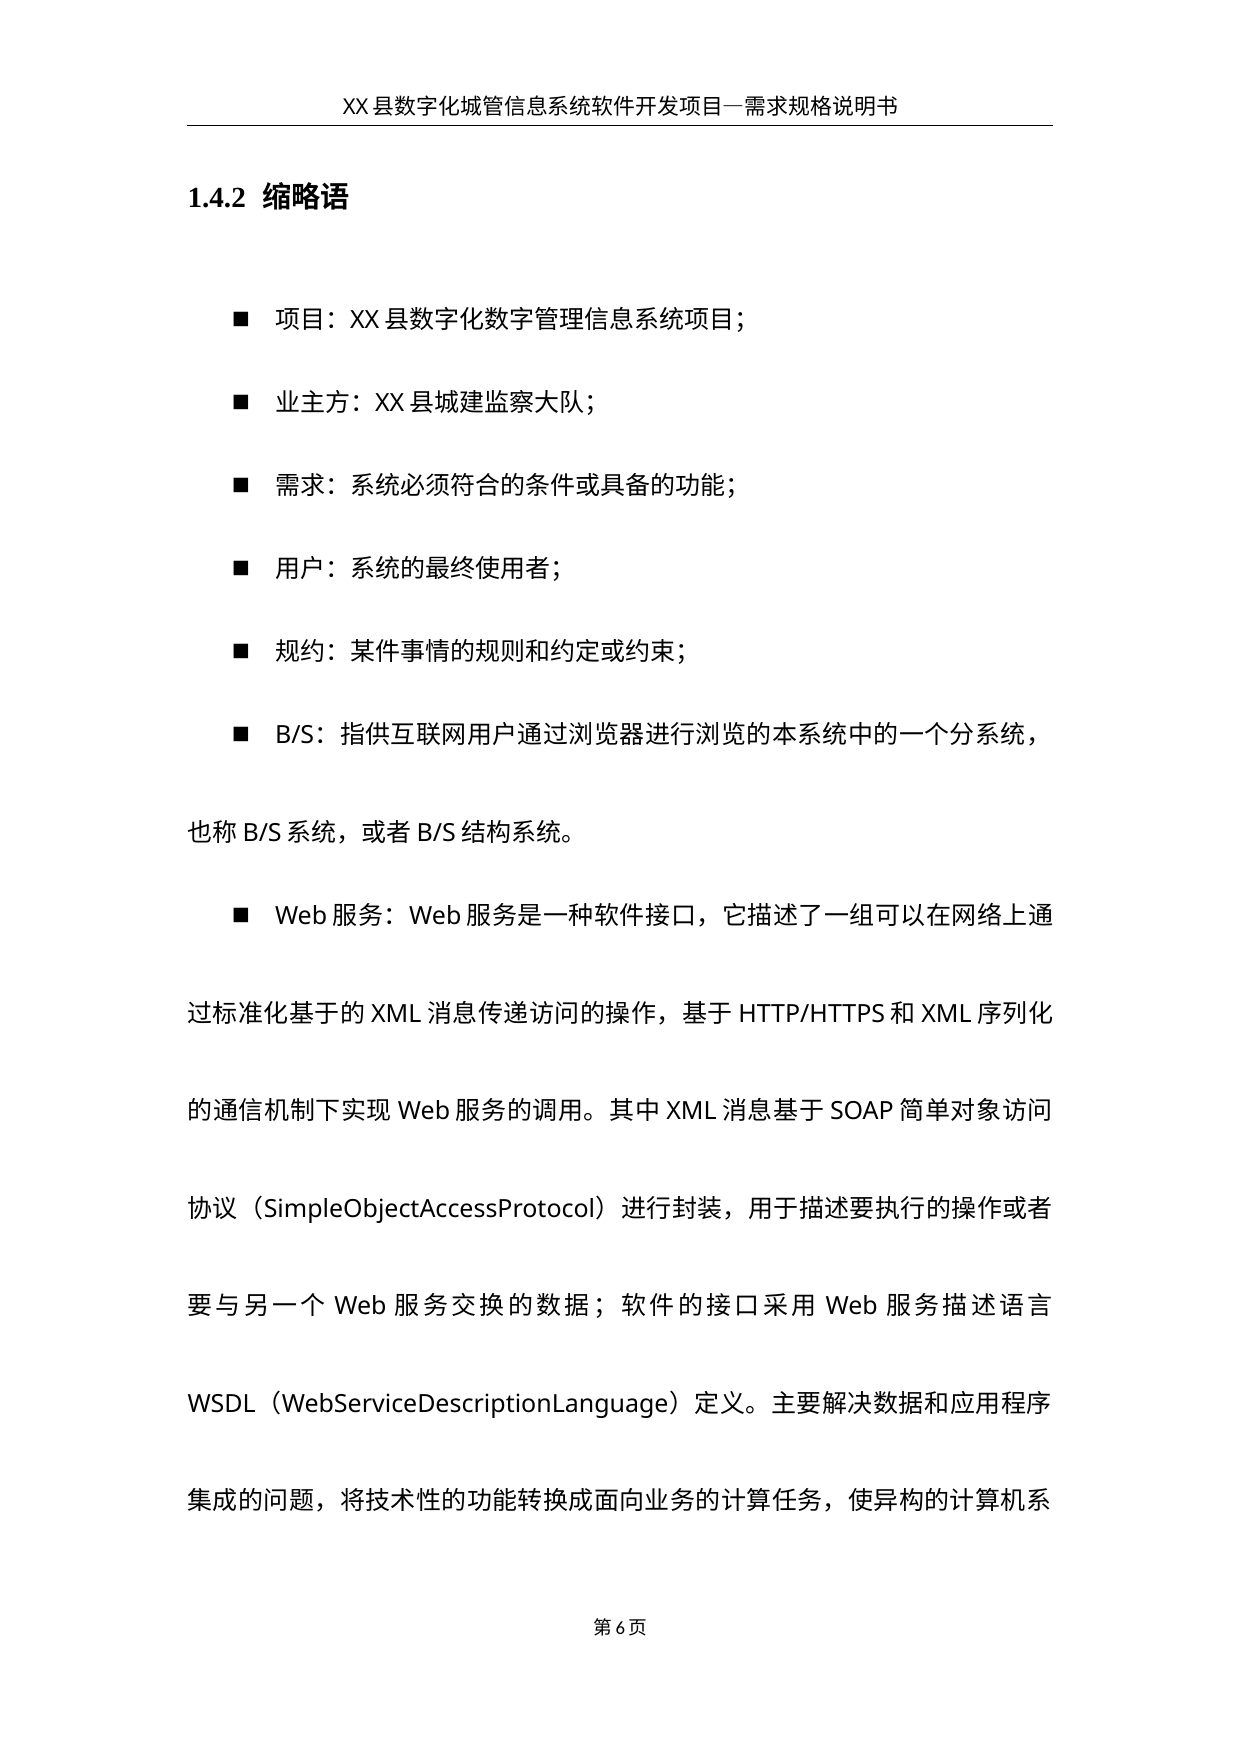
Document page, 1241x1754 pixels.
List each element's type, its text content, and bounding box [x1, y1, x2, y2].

list 项目：XX县数字化数字管理信息系统项目； [187, 285, 1053, 350]
list 用户：系统的最终使用者； [187, 534, 1053, 599]
list B/S：指供互联网用户通过浏览器进行浏览的本系统中的一个分系统，也称B/S系统，或者B/S结构系统。 [187, 701, 1053, 863]
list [187, 881, 1053, 1531]
subtitle 缩略语 [187, 162, 1053, 227]
list 业主方：XX县城建监察大队； [187, 368, 1053, 433]
list 需求：系统必须符合的条件或具备的功能； [187, 451, 1053, 516]
list 规约：某件事情的规则和约定或约束； [187, 617, 1053, 682]
